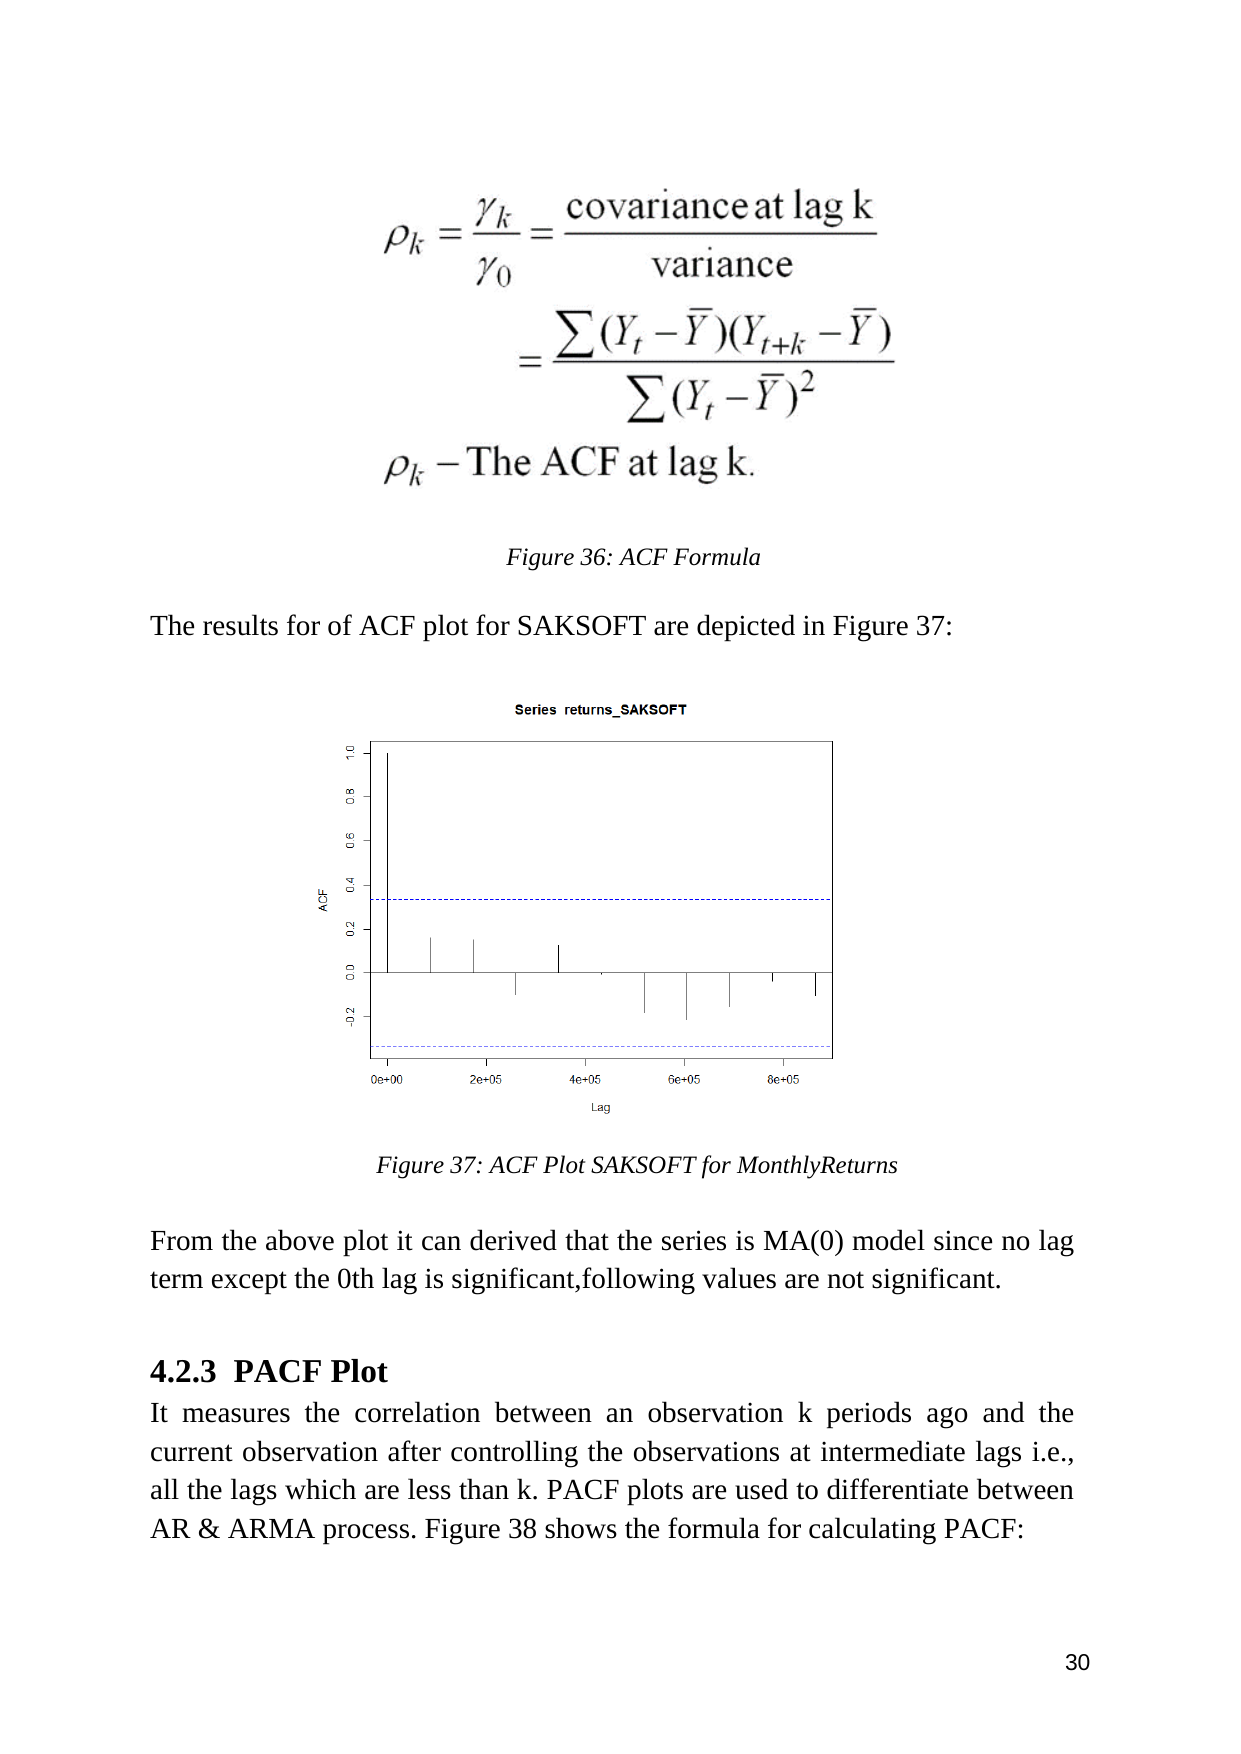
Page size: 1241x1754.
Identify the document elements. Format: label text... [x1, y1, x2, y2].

text It measures the correlation between an observation k periods ago and the current observation after controlling the observations at intermediate lags i.e., all the lags which are less than k. PACF plots are used to differentiate between AR & ARMA process. Figure 38 shows the formula for calculating PACF: [150, 1395, 1076, 1544]
text 4.2.3 PACF Plot [150, 1351, 1076, 1389]
picture [383, 187, 897, 489]
text The results for of ACF plot for SAKSOFT are depicted in Figure 37: [150, 608, 1076, 642]
picture [314, 685, 861, 1128]
text From the above plot it can derived that the series is MA(0) model since no lag term except the 0th lag is significant,following values are not significant. [150, 1223, 1076, 1295]
text Figure 36: ACF Formula [150, 542, 1076, 571]
